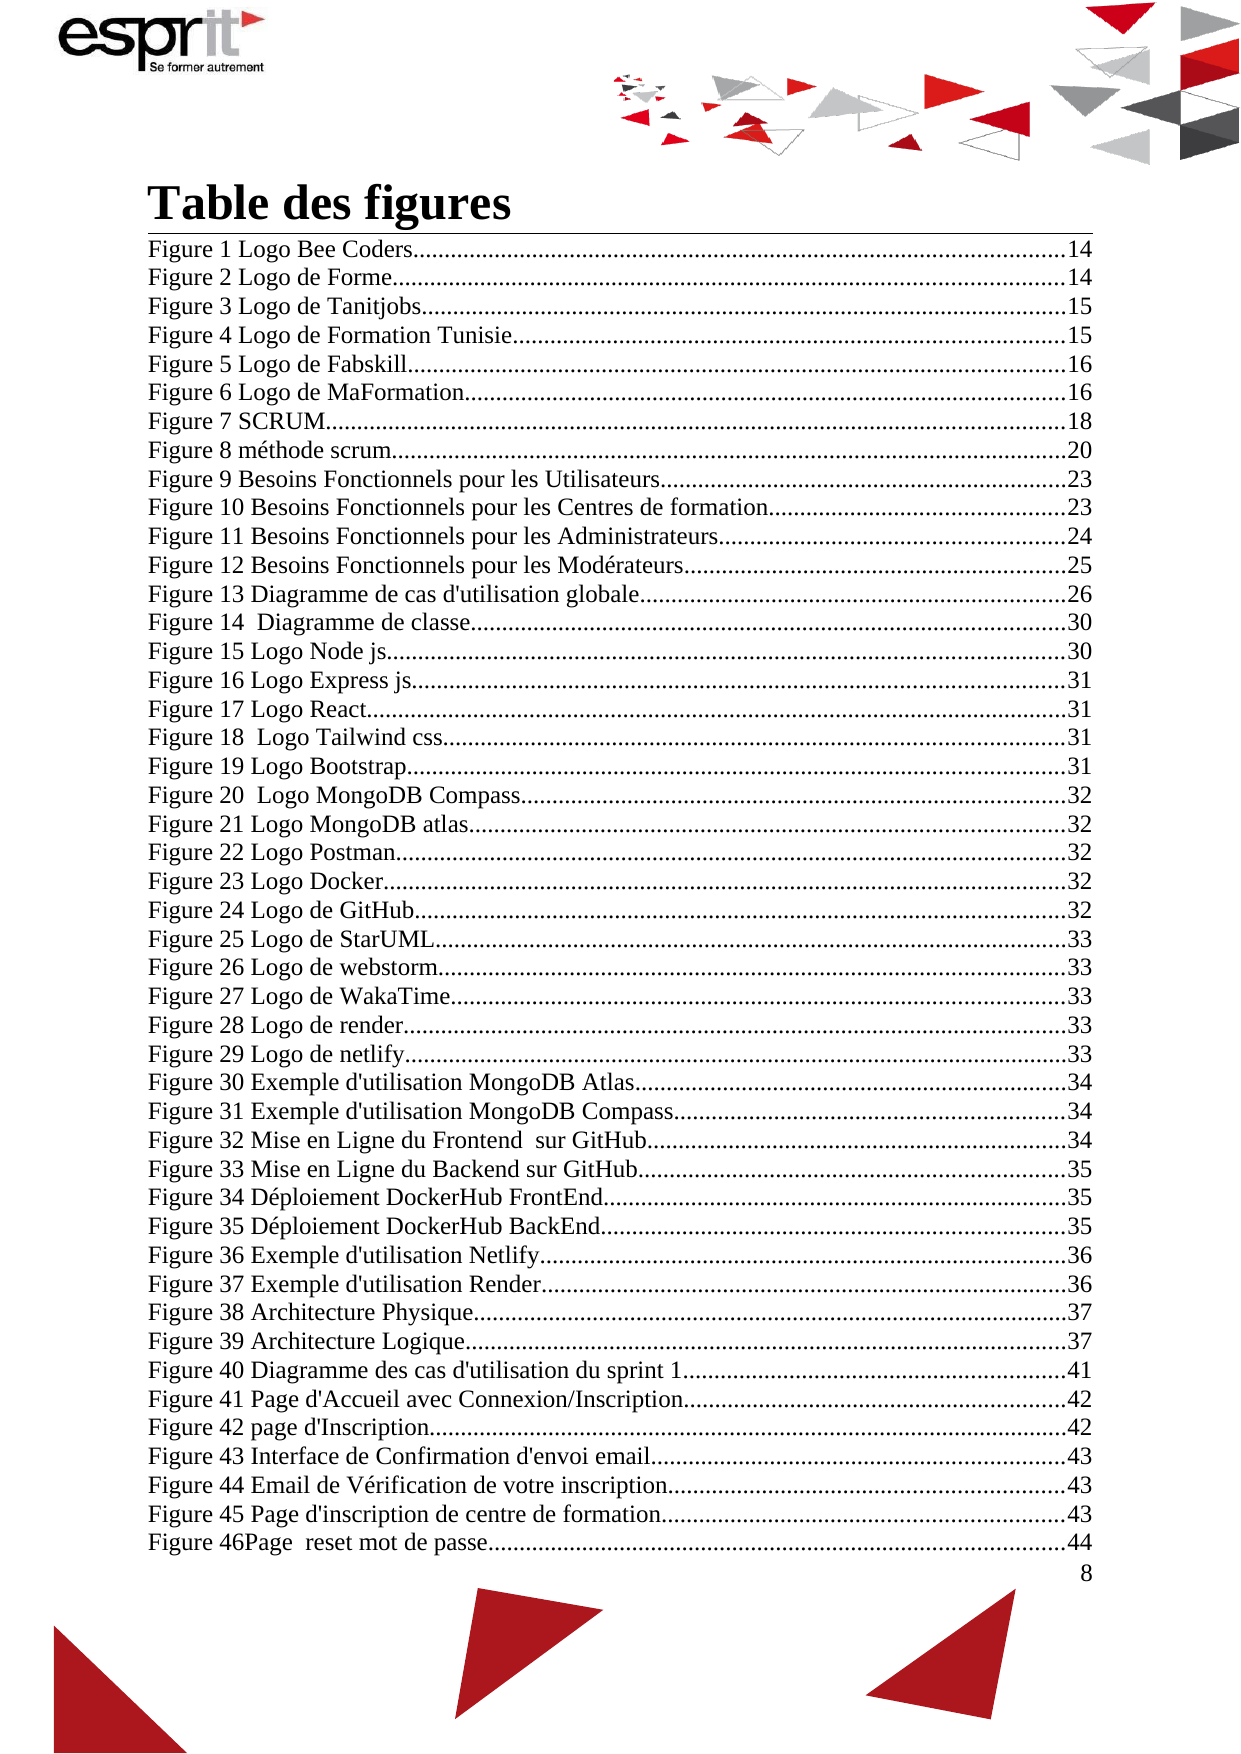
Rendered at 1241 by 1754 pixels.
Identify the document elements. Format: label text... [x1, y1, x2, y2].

text Figure 6 Logo de MaFormation 16 [148, 377, 1093, 406]
text Figure 23 Logo Docker 32 [148, 866, 1093, 895]
text Figure 31 Exemple d'utilisation MongoDB Compass 34 [148, 1096, 1093, 1125]
text Figure 22 Logo Postman 32 [148, 837, 1093, 866]
text Figure 25 Logo de StarUML 33 [148, 924, 1093, 952]
text Figure 10 Besoins Fonctionnels pour les Centres de formation 23 [148, 492, 1093, 521]
picture [613, 0, 1241, 167]
text Figure 44 Email de Vérification de votre inscription 43 [148, 1470, 1093, 1499]
text Figure 20 Logo MongoDB Compass 32 [148, 780, 1093, 809]
text Figure 11 Besoins Fonctionnels pour les Administrateurs 24 [148, 521, 1093, 550]
text Figure 29 Logo de netlify 33 [148, 1039, 1093, 1067]
text Figure 7 SCRUM 18 [148, 406, 1093, 435]
text Figure 13 Diagramme de cas d'utilisation globale 26 [148, 579, 1093, 607]
text Table des figures [148, 173, 1093, 233]
text Figure 26 Logo de webstorm 33 [148, 952, 1093, 981]
text Figure 19 Logo Bootstrap 31 [148, 751, 1093, 780]
text Figure 4 Logo de Formation Tunisie 15 [148, 320, 1093, 349]
text Figure 37 Exemple d'utilisation Render 36 [148, 1269, 1093, 1297]
text Figure 43 Interface de Confirmation d'envoi email 43 [148, 1441, 1093, 1470]
text Figure 38 Architecture Physique 37 [148, 1297, 1093, 1326]
text Figure 34 Déploiement DockerHub FrontEnd 35 [148, 1182, 1093, 1211]
text Figure 39 Architecture Logique 37 [148, 1326, 1093, 1355]
text Figure 46Page reset mot de passe 44 [148, 1527, 1093, 1556]
text Figure 28 Logo de render 33 [148, 1010, 1093, 1039]
picture [54, 7, 269, 75]
text Figure 9 Besoins Fonctionnels pour les Utilisateurs 23 [148, 464, 1093, 492]
text Figure 18 Logo Tailwind css 31 [148, 722, 1093, 751]
text Figure 12 Besoins Fonctionnels pour les Modérateurs 25 [148, 550, 1093, 579]
text Figure 2 Logo de Forme 14 [148, 262, 1093, 291]
text Figure 32 Mise en Ligne du Frontend sur GitHub 34 [148, 1125, 1093, 1154]
text Figure 8 méthode scrum 20 [148, 435, 1093, 464]
text Figure 16 Logo Express js 31 [148, 665, 1093, 694]
text Figure 14 Diagramme de classe 30 [148, 607, 1093, 636]
text Figure 42 page d'Inscription 42 [148, 1412, 1093, 1441]
text Figure 30 Exemple d'utilisation MongoDB Atlas 34 [148, 1067, 1093, 1096]
text Figure 45 Page d'inscription de centre de formation 43 [148, 1499, 1093, 1527]
text Figure 3 Logo de Tanitjobs 15 [148, 291, 1093, 320]
text Figure 5 Logo de Fabskill 16 [148, 349, 1093, 377]
text Figure 24 Logo de GitHub 32 [148, 895, 1093, 924]
text Figure 41 Page d'Accueil avec Connexion/Inscription 42 [148, 1384, 1093, 1412]
text Figure 40 Diagramme des cas d'utilisation du sprint 1 41 [148, 1355, 1093, 1384]
text Figure 27 Logo de WakaTime 33 [148, 981, 1093, 1010]
text Figure 36 Exemple d'utilisation Netlify 36 [148, 1240, 1093, 1269]
text Figure 17 Logo React 31 [148, 694, 1093, 722]
text Figure 35 Déploiement DockerHub BackEnd 35 [148, 1211, 1093, 1240]
text Figure 15 Logo Node js 30 [148, 636, 1093, 665]
text Figure 1 Logo Bee Coders 14 [148, 234, 1093, 262]
text Figure 21 Logo MongoDB atlas 32 [148, 809, 1093, 837]
text Figure 33 Mise en Ligne du Backend sur GitHub 35 [148, 1154, 1093, 1182]
